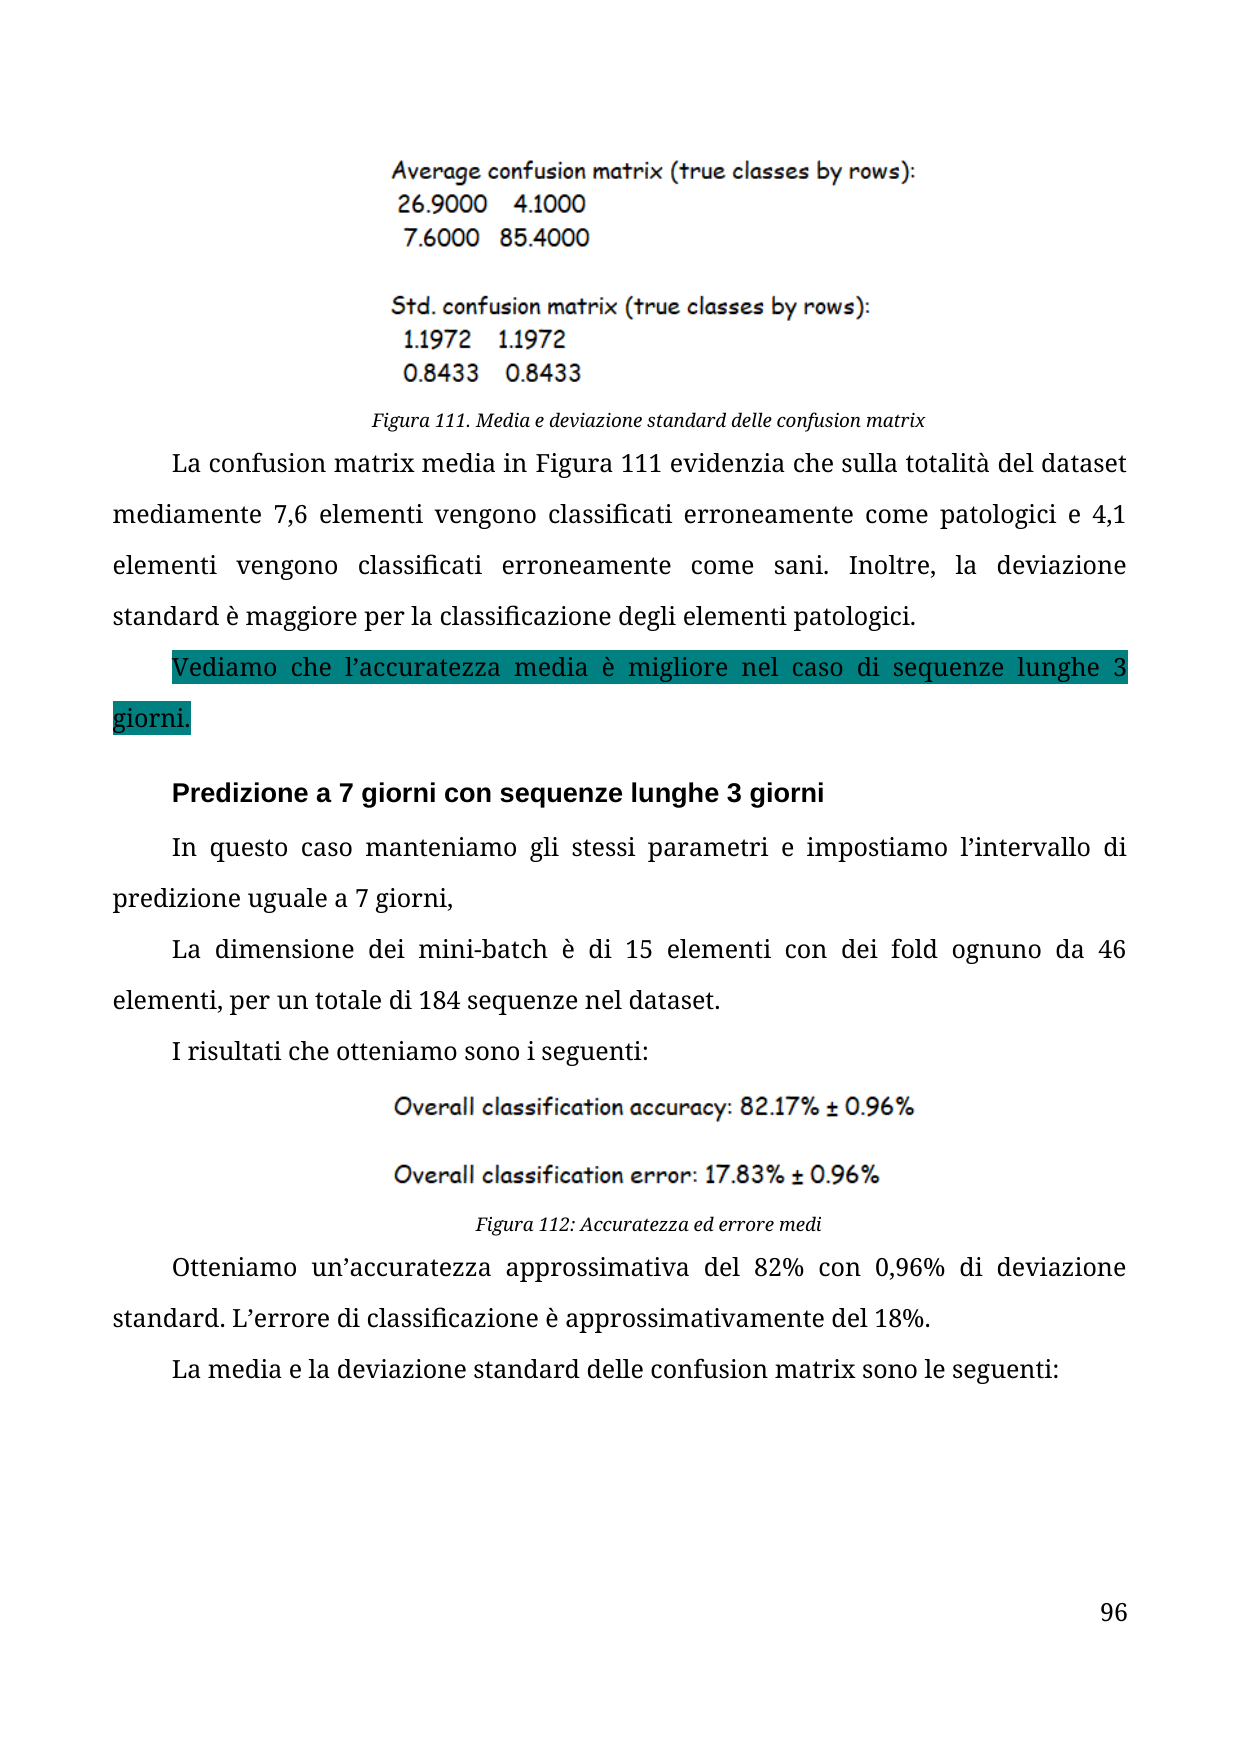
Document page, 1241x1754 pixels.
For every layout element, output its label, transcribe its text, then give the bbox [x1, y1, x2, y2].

text La media e la deviazione standard delle confusion matrix sono le seguenti: [112, 1351, 1128, 1385]
text Vediamo che l’accuratezza media è migliore nel caso di sequenze lunghe 3 giorni. [112, 650, 1128, 735]
text La dimensione dei mini-batch è di 15 elementi con dei fold ognuno da 46 elementi, per un totale di 184 sequenze nel dataset. [112, 932, 1128, 1017]
subtitle Predizione a 7 giorni con sequenze lunghe 3 giorni [112, 777, 1128, 808]
text La confusion matrix media in Figura 111 evidenzia che sulla totalità del dataset mediamente 7,6 elementi vengono classificati erroneamente come patologici e 4,1 elementi vengono classificati erroneamente come sani. Inoltre, la deviazione standard è maggiore per la classificazione degli elementi patologici. [112, 446, 1128, 633]
text I risultati che otteniamo sono i seguenti: [112, 1034, 1128, 1068]
text Otteniamo un’accuratezza approssimativa del 82% con 0,96% di deviazione standard. L’errore di classificazione è approssimativamente del 18%. [112, 1249, 1128, 1334]
picture [383, 1085, 916, 1199]
text In questo caso manteniamo gli stessi parametri e impostiamo l’intervallo di predizione uguale a 7 giorni, [112, 830, 1128, 915]
text Figura 112: Accuratezza ed errore medi [112, 1211, 1128, 1236]
text Figura 111. Media e deviazione standard delle confusion matrix [112, 407, 1128, 433]
picture [388, 150, 921, 395]
